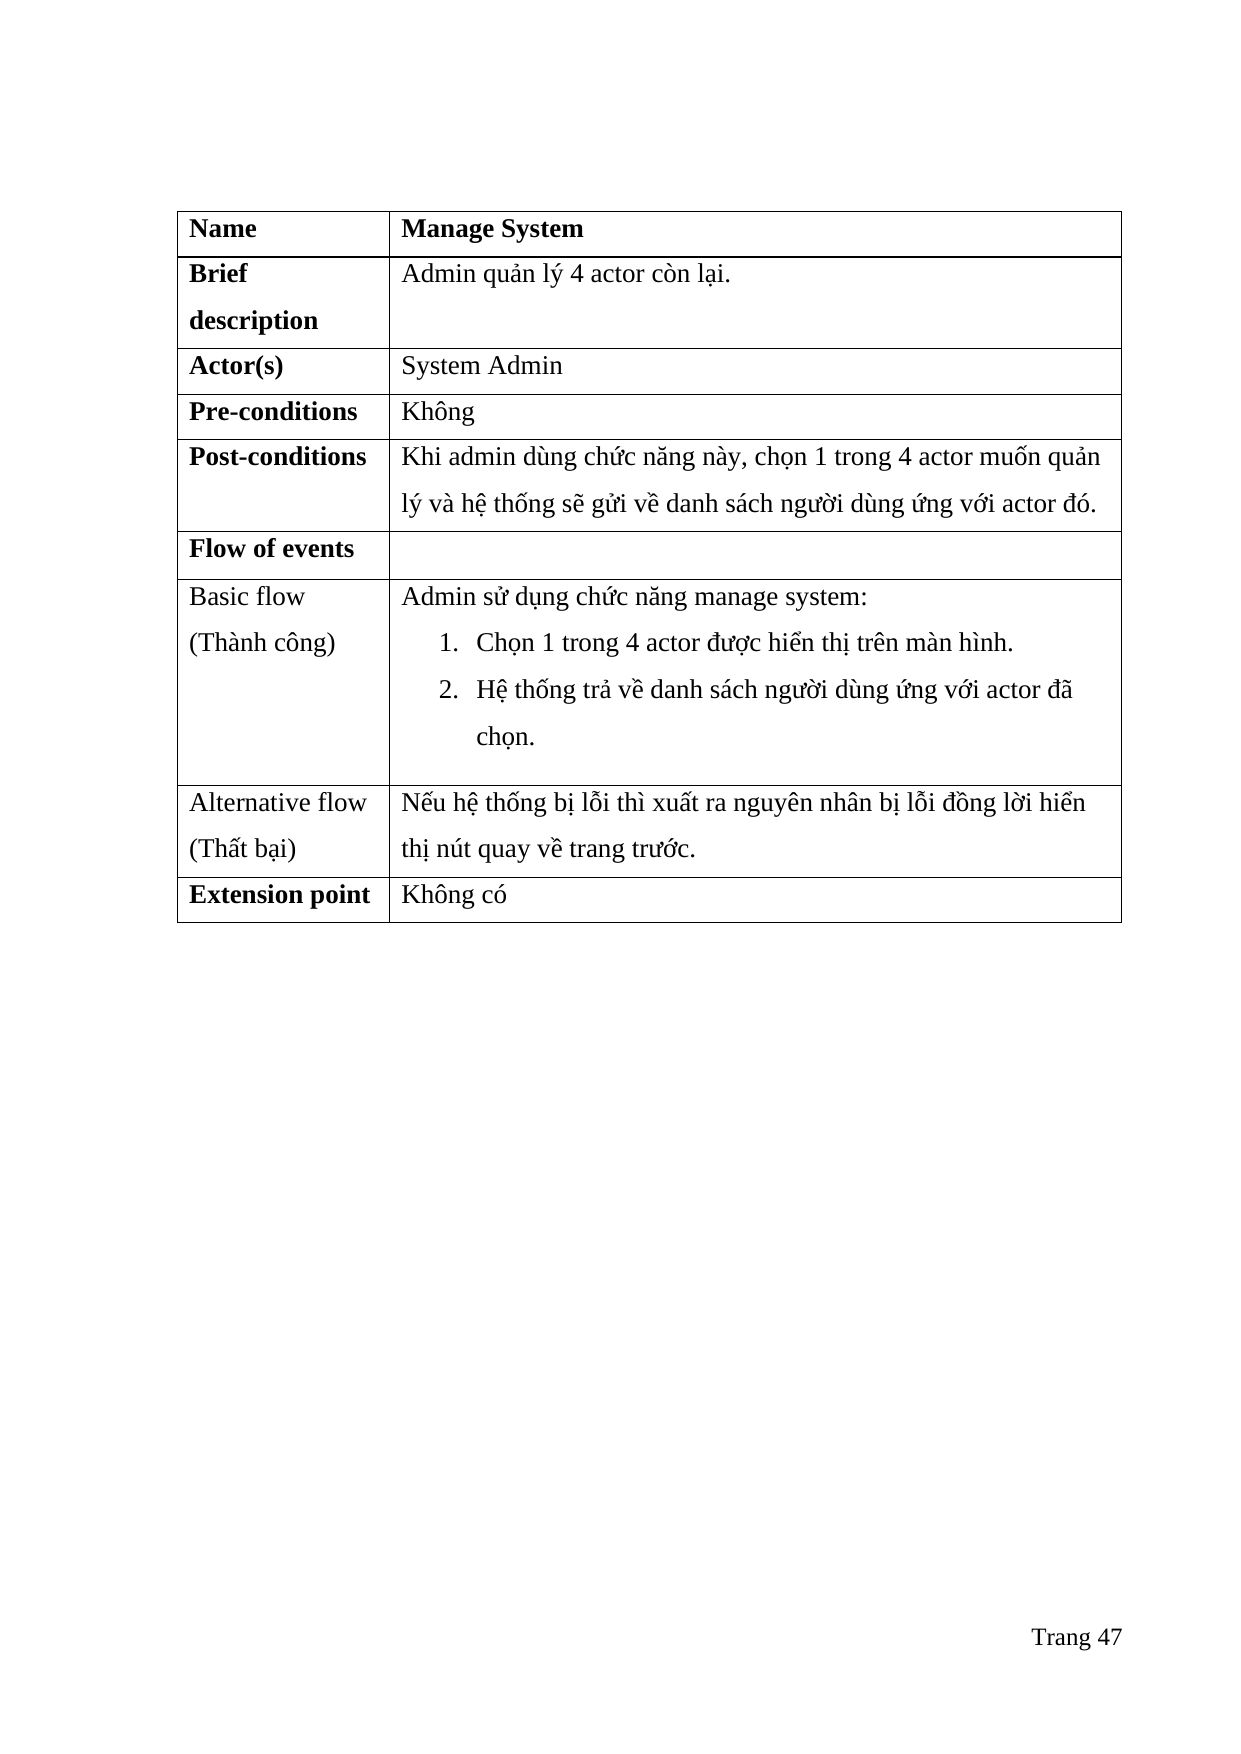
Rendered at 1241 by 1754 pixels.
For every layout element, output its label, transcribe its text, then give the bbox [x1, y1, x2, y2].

table_cell Basic flow (Thành công) [178, 580, 389, 785]
table_cell Admin quản lý 4 actor còn lại. [390, 258, 1121, 348]
table_cell Không [390, 395, 1121, 439]
table_cell Post-conditions [178, 440, 389, 531]
table_cell Flow of events [178, 532, 389, 579]
table_cell [390, 532, 1121, 579]
table_cell Extension point [178, 878, 389, 922]
table_cell Admin sử dụng chức năng manage system: Chọn 1 trong 4 actor được hiển thị trên màn hình. Hệ thống trả về danh sách người dùng ứng với actor đã chọn. [390, 580, 1121, 785]
table_cell Pre-conditions [178, 395, 389, 439]
table_header Name [178, 212, 389, 256]
table_cell Khi admin dùng chức năng này, chọn 1 trong 4 actor muốn quản lý và hệ thống sẽ gửi về danh sách người dùng ứng với actor đó. [390, 440, 1121, 531]
table_cell Không có [390, 878, 1121, 922]
table_cell Actor(s) [178, 349, 389, 394]
table_cell System Admin [390, 349, 1121, 394]
table_cell Alternative flow (Thất bại) [178, 786, 389, 877]
table_cell Brief description [178, 258, 389, 348]
table_header Manage System [390, 212, 1121, 256]
table_cell Nếu hệ thống bị lỗi thì xuất ra nguyên nhân bị lỗi đồng lời hiển thị nút quay về trang trước. [390, 786, 1121, 877]
